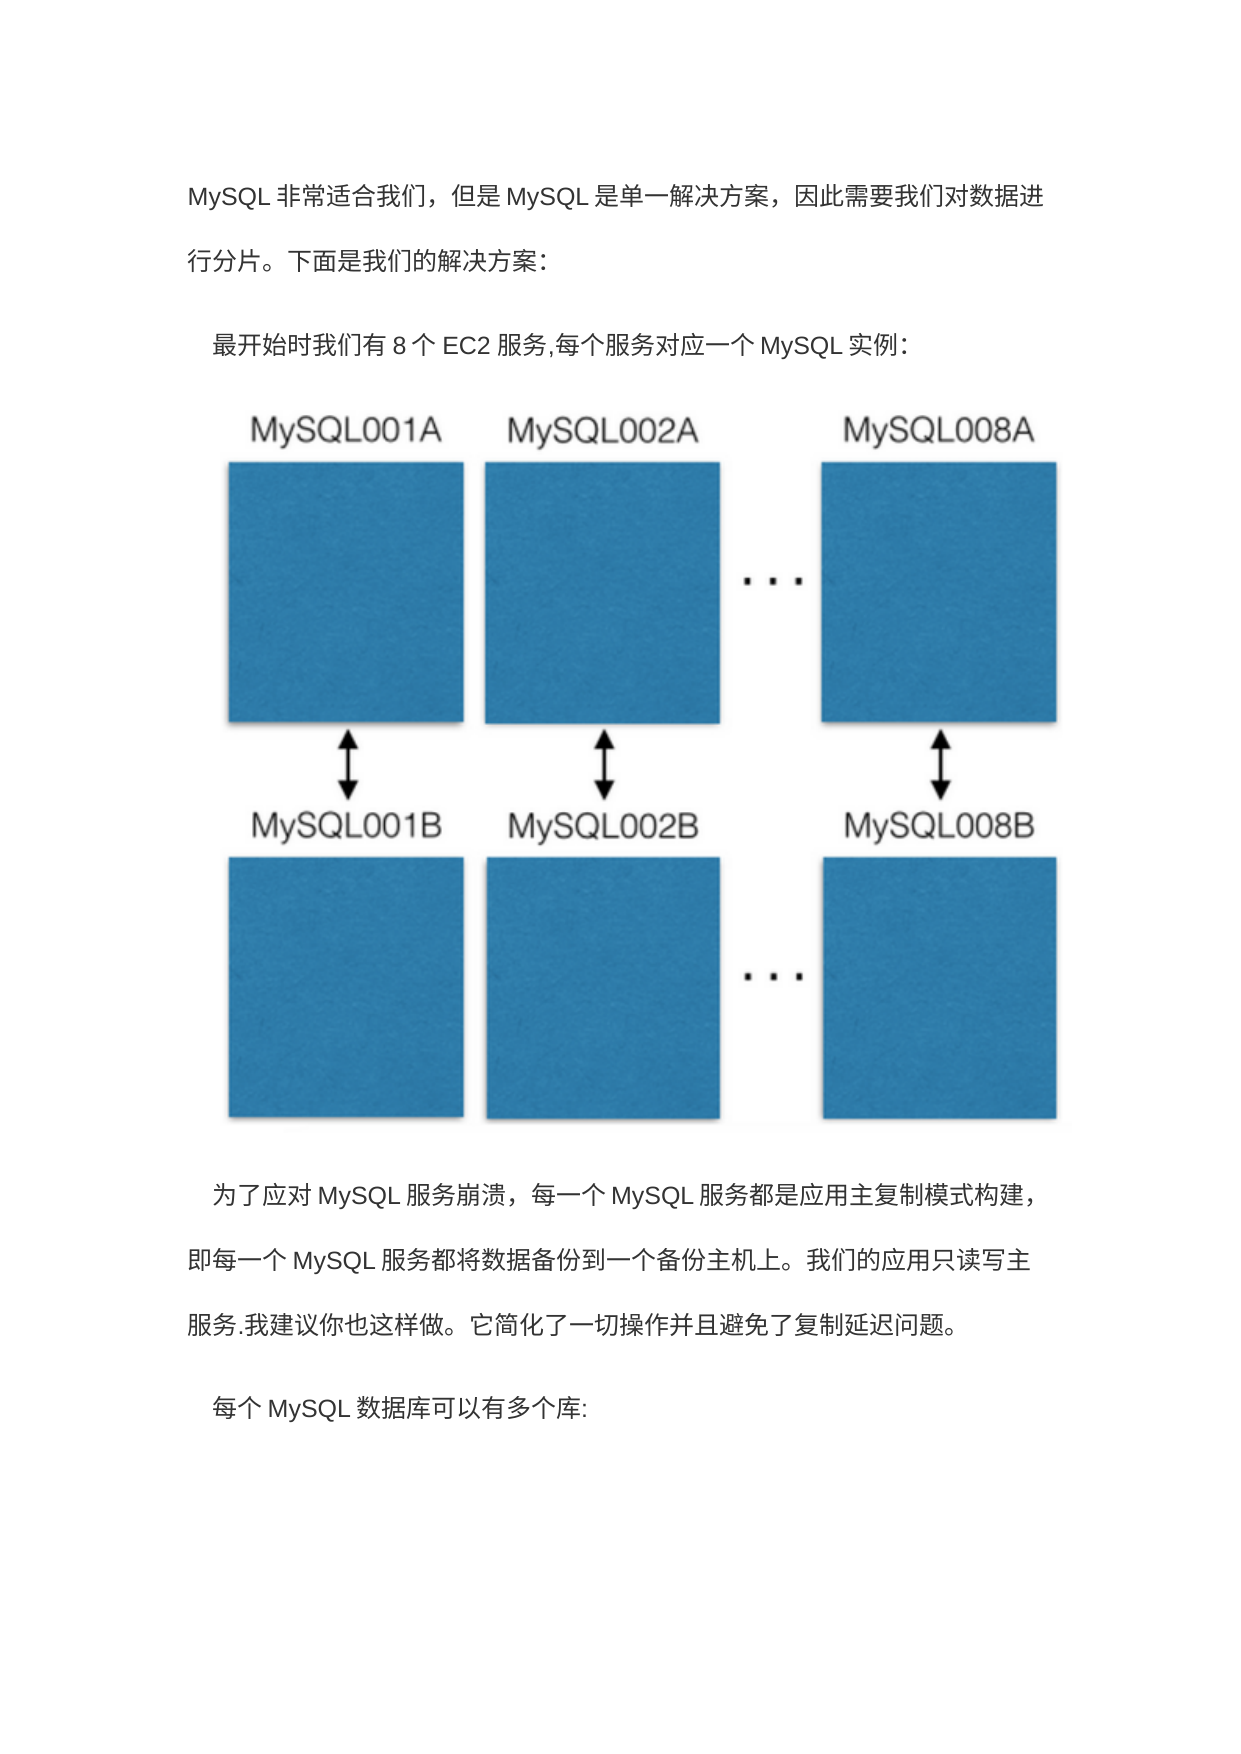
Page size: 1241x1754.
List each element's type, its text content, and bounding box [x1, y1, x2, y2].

text 最开始时我们有8个 EC2 服务,每个服务对应一个MySQL实例： [187, 311, 1053, 376]
text 为了应对MySQL服务崩溃，每一个MySQL服务都是应用主复制模式构建，即每一个MySQL服务都将数据备份到一个备份主机上。我们的应用只读写主服务.我建议你也这样做。它简化了一切操作并且避免了复制延迟问题。 [187, 1161, 1053, 1356]
picture [212, 403, 1072, 1133]
text 每个MySQL数据库可以有多个库: [187, 1374, 1053, 1439]
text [187, 162, 1053, 292]
